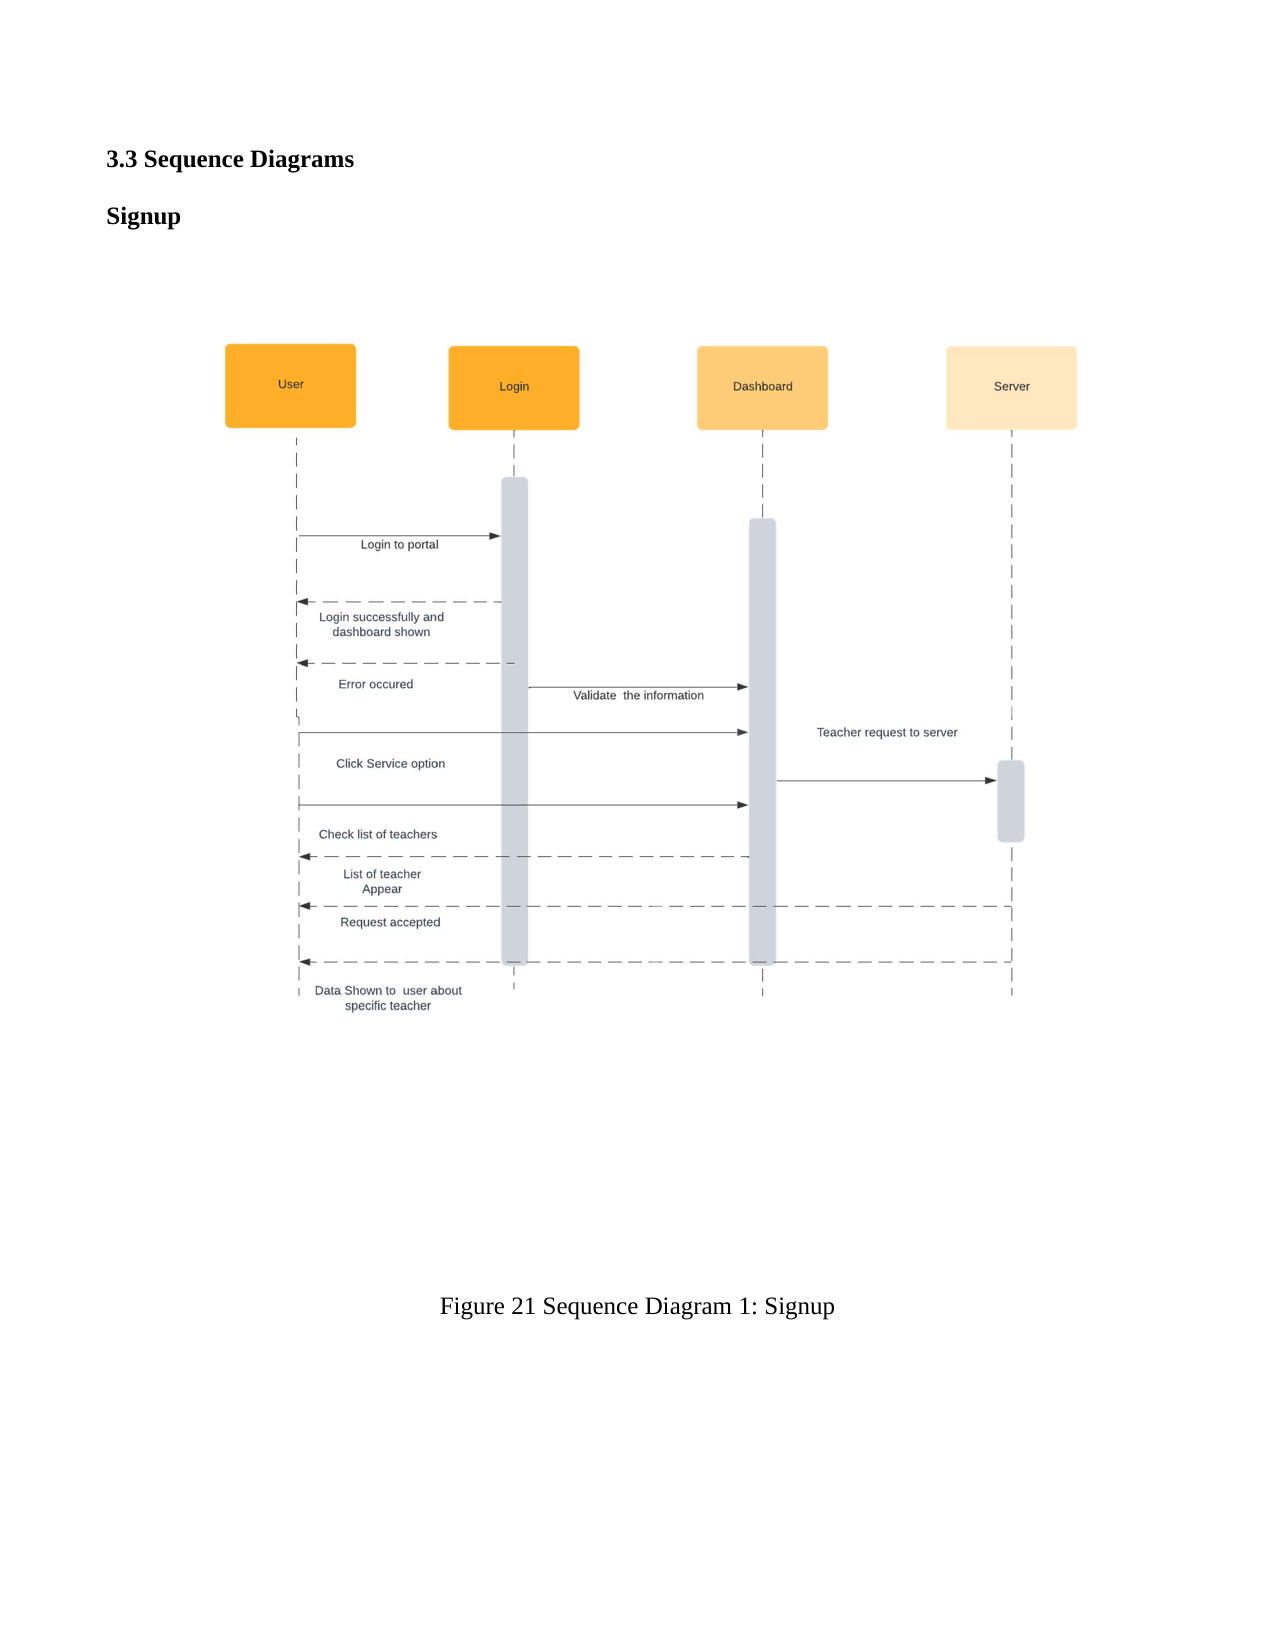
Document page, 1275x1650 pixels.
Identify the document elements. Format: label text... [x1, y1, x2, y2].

picture [31, 285, 1246, 1134]
text Signup [106, 201, 1275, 230]
text Figure 21 Sequence Diagram 1: Signup [409, 1291, 865, 1319]
subtitle Sequence Diagrams [106, 144, 1275, 172]
